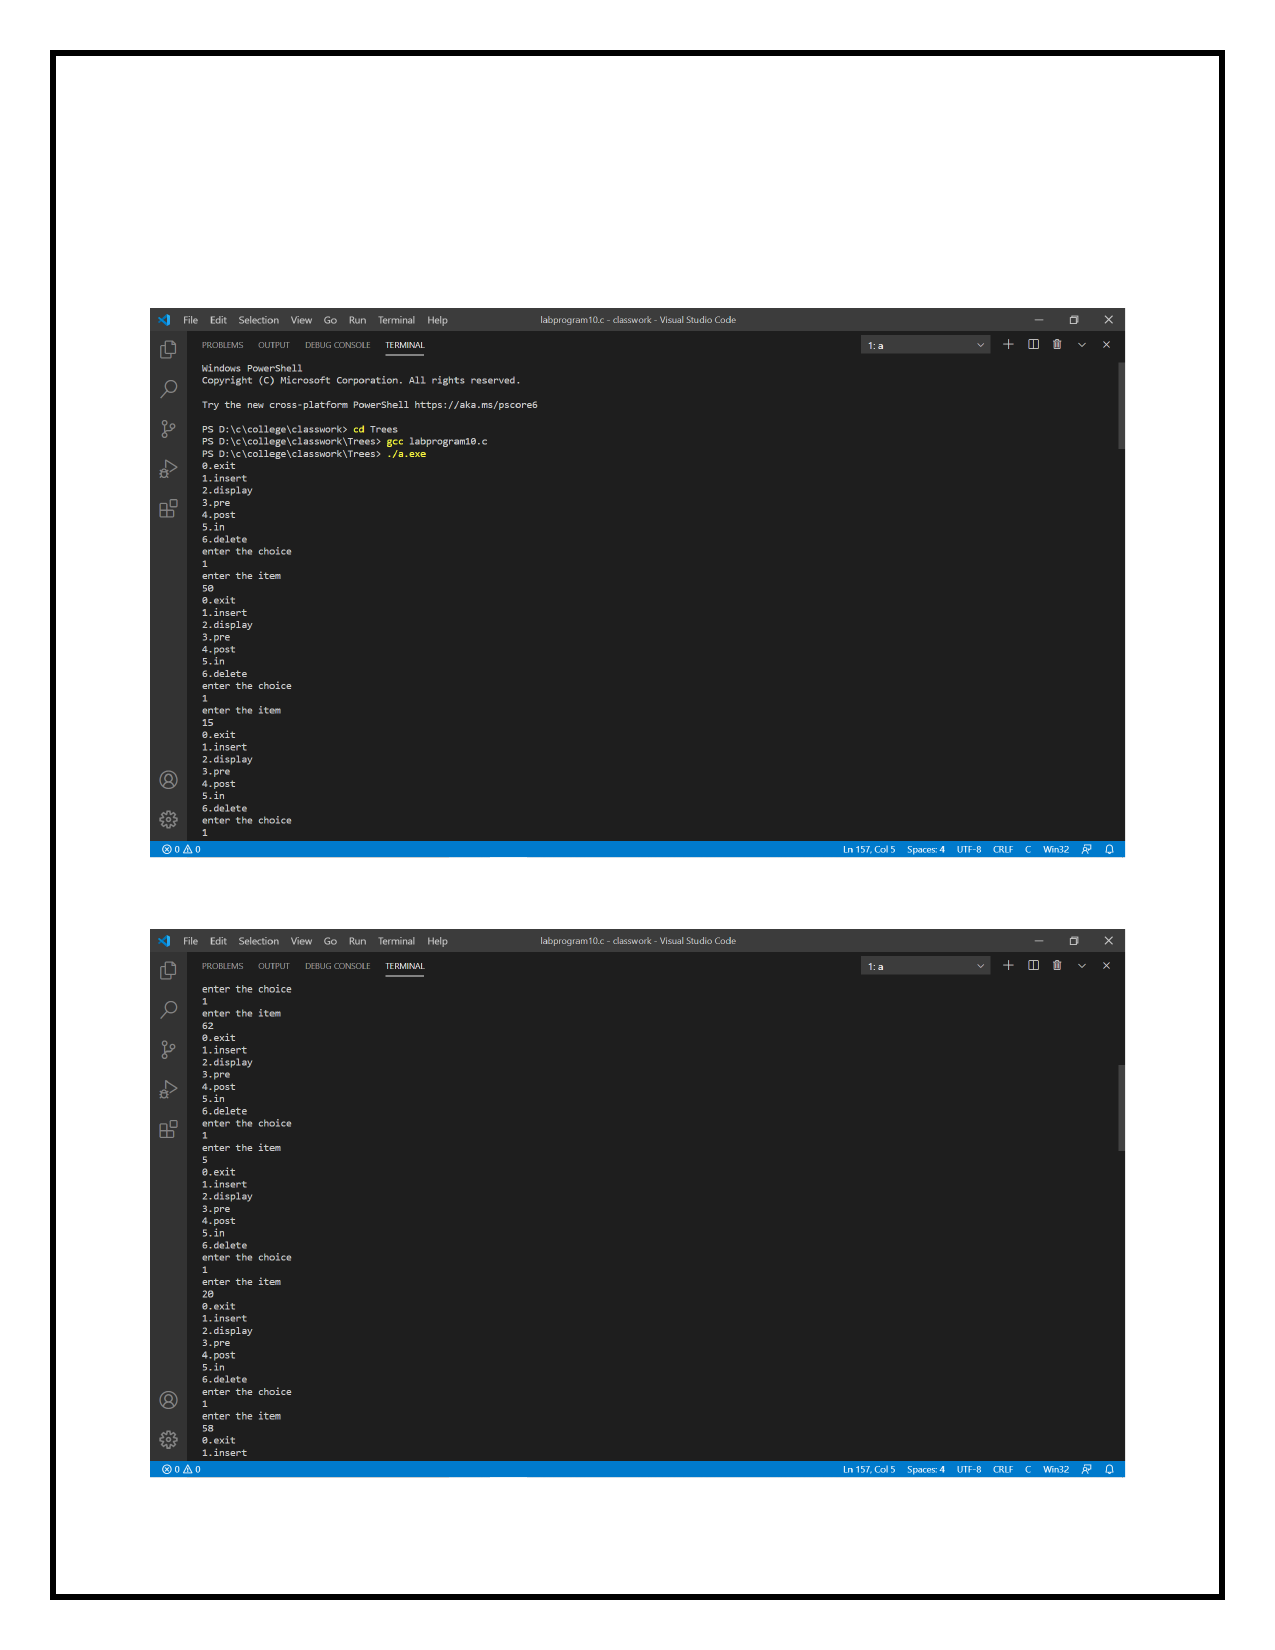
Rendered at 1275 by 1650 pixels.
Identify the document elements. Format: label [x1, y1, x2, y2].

picture [150, 308, 1125, 858]
picture [150, 929, 1125, 1478]
